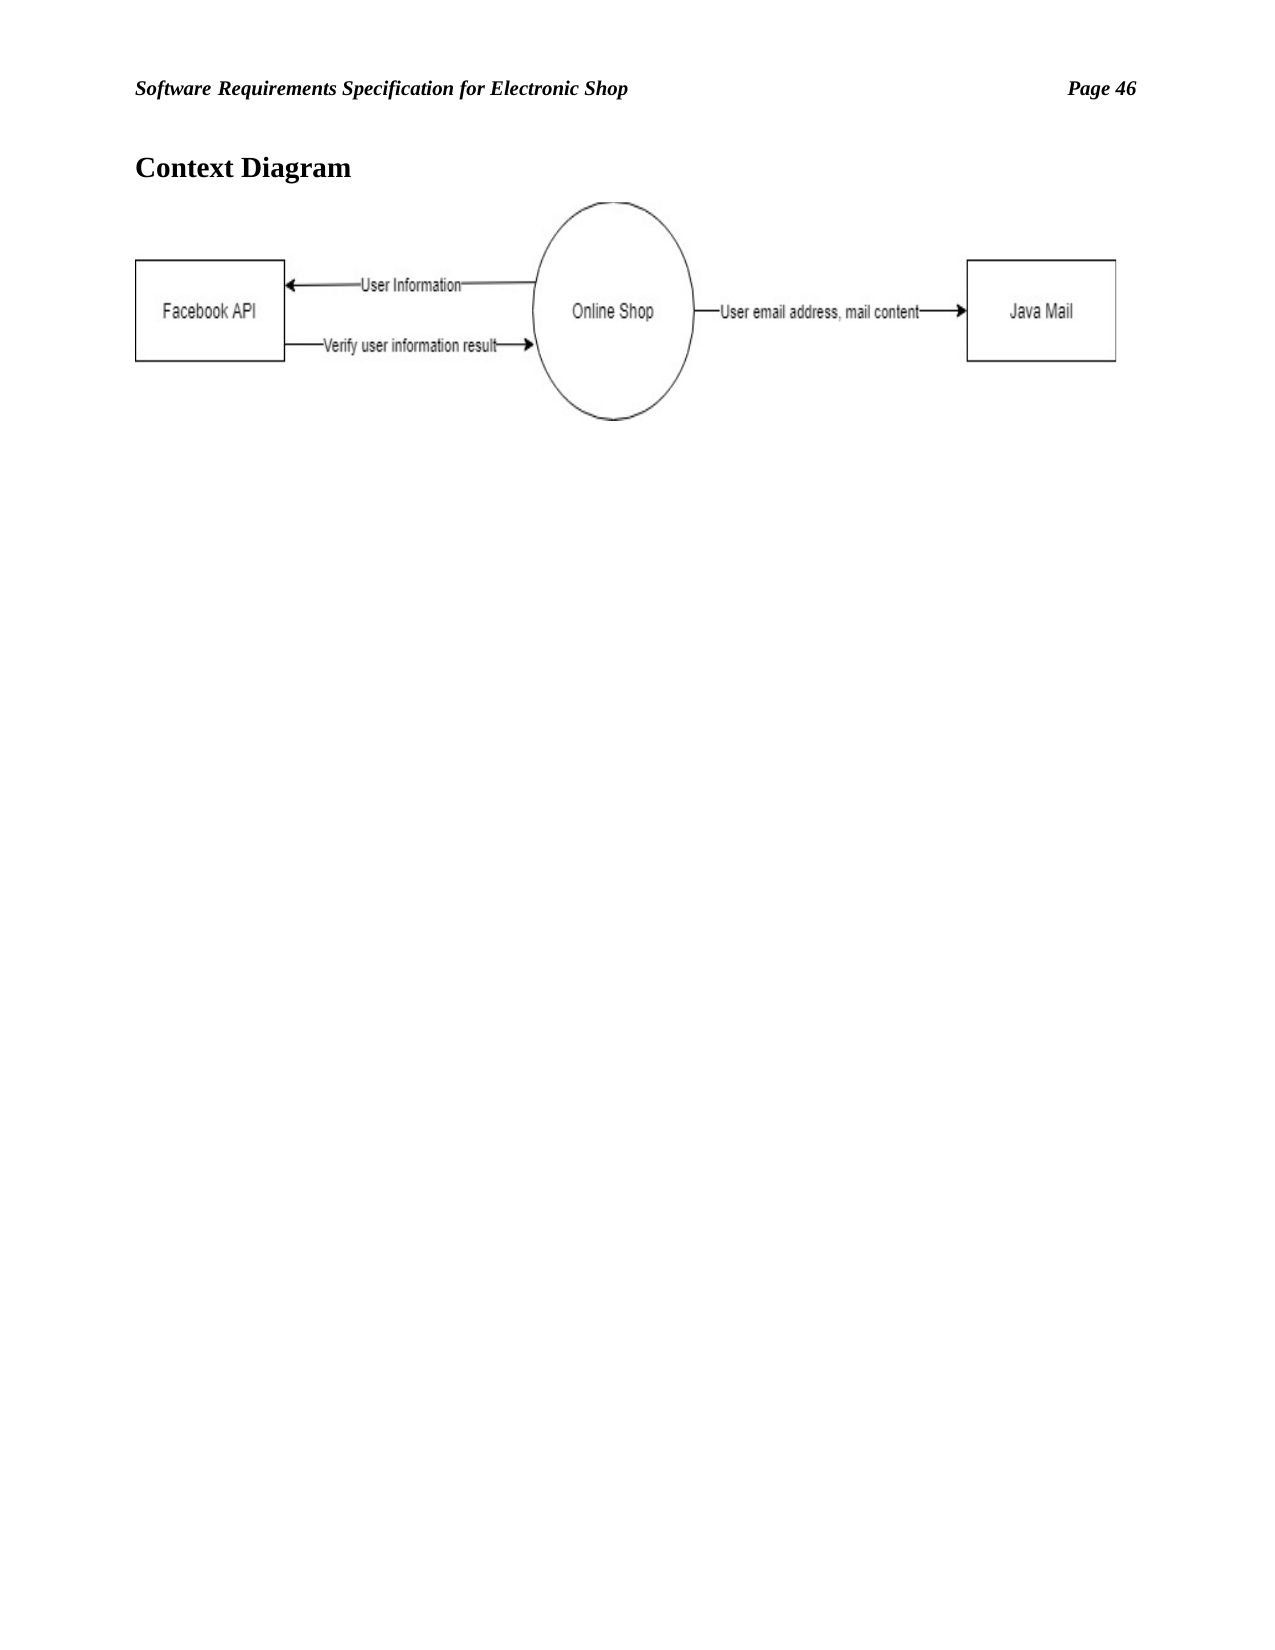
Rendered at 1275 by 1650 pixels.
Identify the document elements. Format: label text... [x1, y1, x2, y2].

picture [135, 202, 1117, 421]
subtitle Context Diagram [135, 150, 1140, 183]
